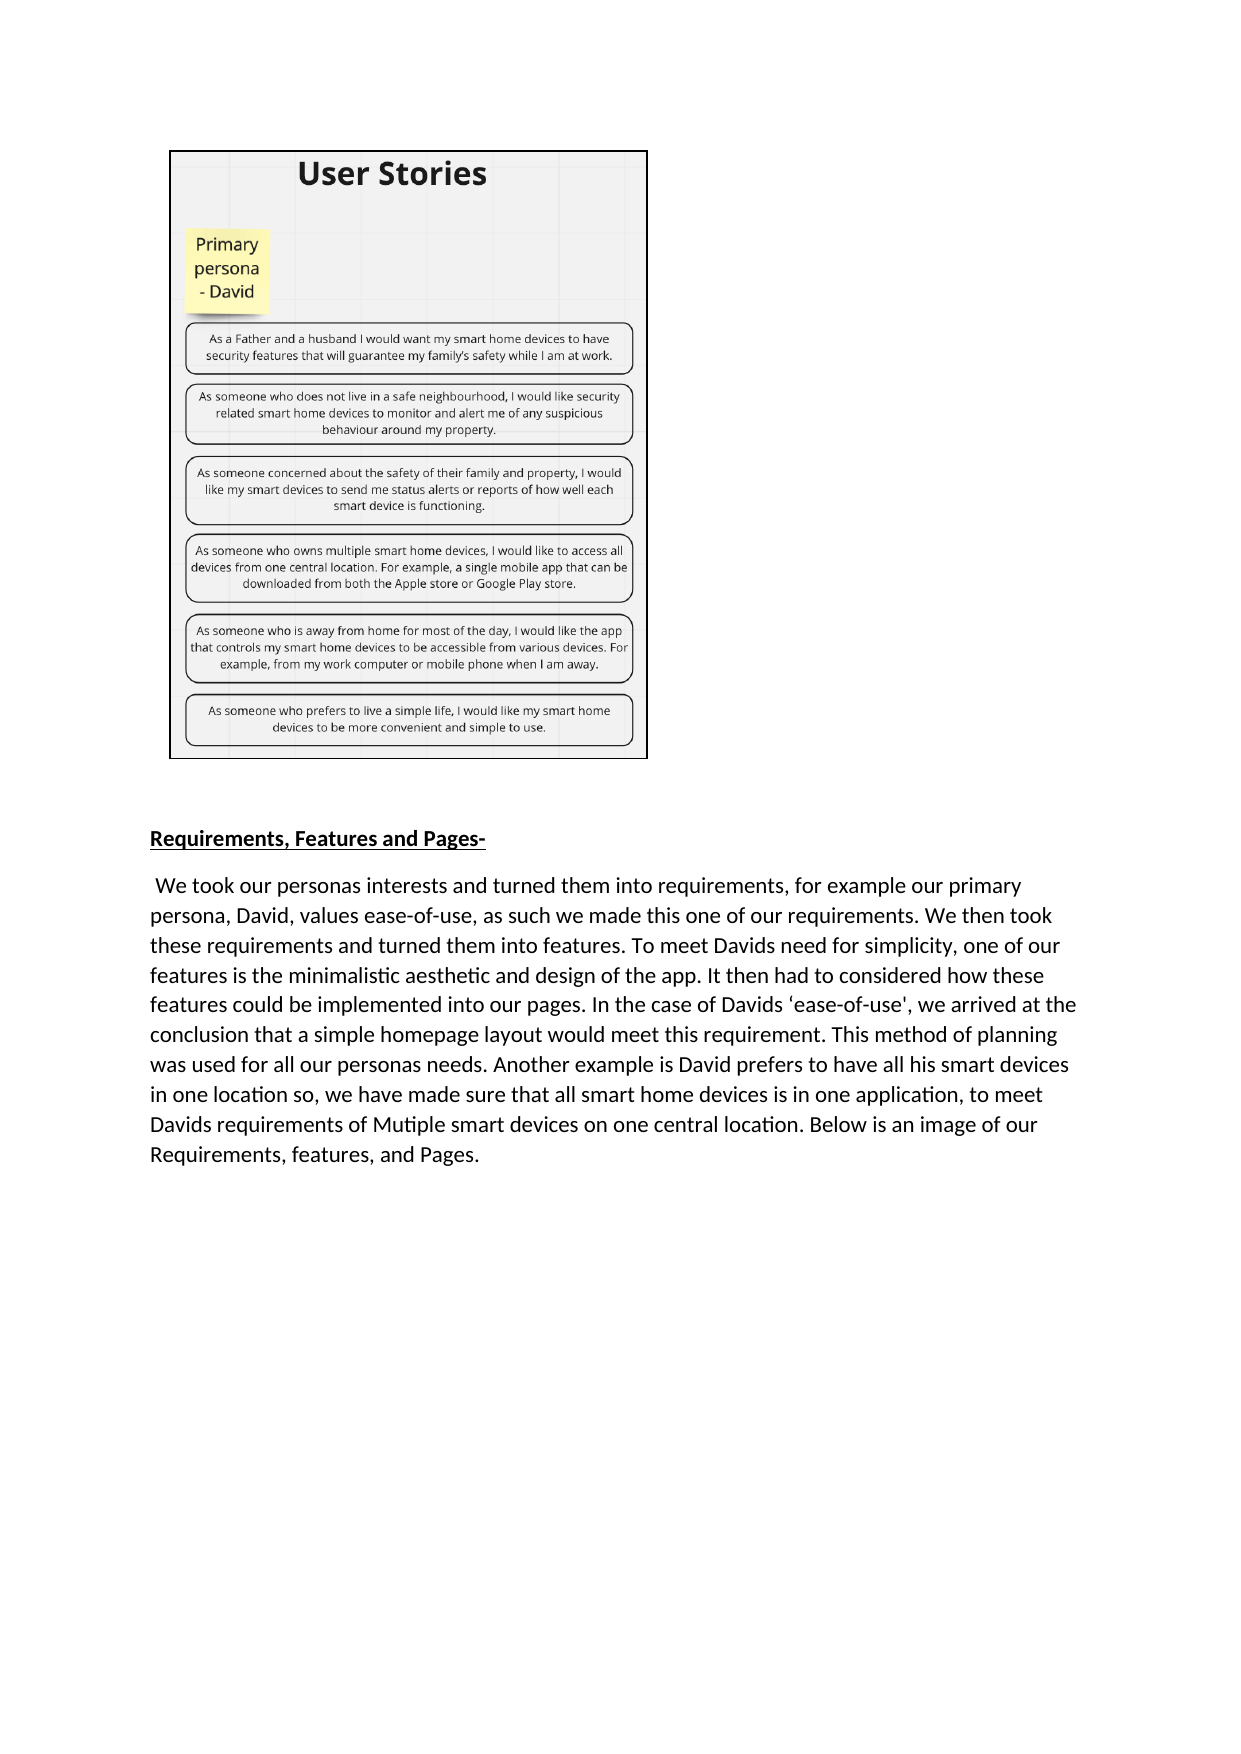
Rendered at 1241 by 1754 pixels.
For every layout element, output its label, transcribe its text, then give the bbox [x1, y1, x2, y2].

text We took our personas interests and turned them into requirements, for example our primary persona, David, values ease-of-use, as such we made this one of our requirements. We then took these requirements and turned them into features. To meet Davids need for simplicity, one of our features is the minimalistic aesthetic and design of the app. It then had to considered how these features could be implemented into our pages. In the case of Davids ‘ease-of-use', we arrived at the conclusion that a simple homepage layout would meet this requirement. This method of planning was used for all our personas needs. Another example is David prefers to have all his smart devices in one location so, we have made sure that all smart home devices is in one application, to meet Davids requirements of Mutiple smart devices on one central location. Below is an image of our Requirements, features, and Pages. [150, 871, 1090, 1168]
text Requirements, Features and Pages- [150, 824, 1090, 852]
